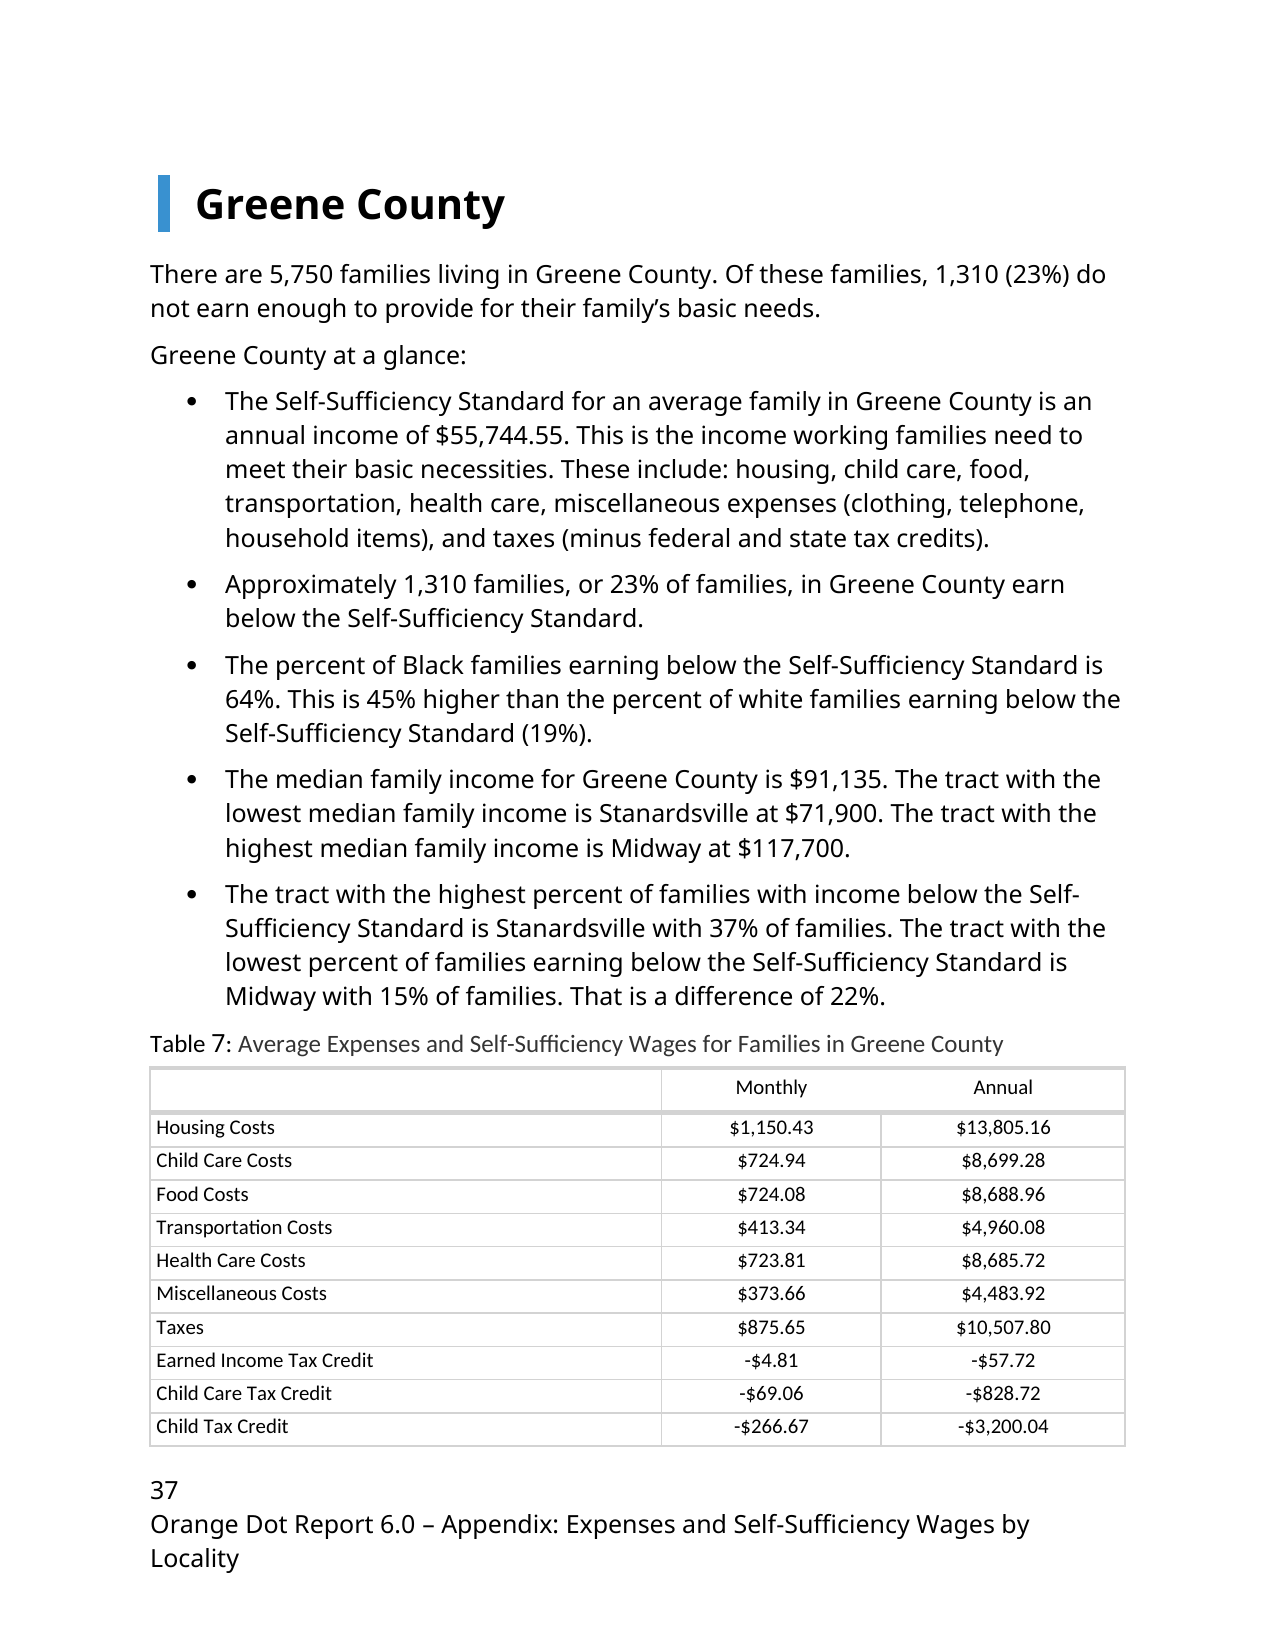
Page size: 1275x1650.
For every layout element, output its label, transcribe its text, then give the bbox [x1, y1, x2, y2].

list The Self-Sufficiency Standard for an average family in Greene County is an annual income of $55,744.55. This is the income working families need to meet their basic necessities. These include: housing, child care, food, transportation, health care, miscellaneous expenses (clothing, telephone, household items), and taxes (minus federal and state tax credits). [187, 384, 1125, 554]
table_cell $4,960.08 [882, 1214, 1124, 1246]
table_cell $8,688.96 [882, 1181, 1124, 1213]
table_cell Housing Costs [151, 1115, 661, 1146]
table_header Monthly [662, 1070, 881, 1110]
table_cell $4,483.92 [882, 1281, 1124, 1312]
table_cell $413.34 [662, 1214, 880, 1246]
table_cell Child Tax Credit [151, 1414, 661, 1445]
table_cell Food Costs [151, 1181, 661, 1213]
table_cell $8,699.28 [882, 1148, 1124, 1179]
text Greene County at a glance: [150, 337, 1125, 371]
table_header [151, 1070, 661, 1110]
table_cell Child Care Tax Credit [151, 1380, 661, 1412]
list The tract with the highest percent of families with income below the Self-Sufficiency Standard is Stanardsville with 37% of families. The tract with the lowest percent of families earning below the Self-Sufficiency Standard is Midway with 15% of families. That is a difference of 22%. [187, 877, 1125, 1013]
text There are 5,750 families living in Greene County. Of these families, 1,310 (23%) do not earn enough to provide for their family’s basic needs. [150, 257, 1125, 325]
text Table 7: Average Expenses and Self-Sufficiency Wages for Families in Greene County [150, 1026, 1125, 1059]
table_cell Health Care Costs [151, 1247, 661, 1279]
table_cell $1,150.43 [662, 1115, 880, 1146]
table_cell $875.65 [662, 1314, 880, 1346]
list Approximately 1,310 families, or 23% of families, in Greene County earn below the Self-Sufficiency Standard. [187, 567, 1125, 635]
table_cell Taxes [151, 1314, 661, 1346]
list The percent of Black families earning below the Self-Sufficiency Standard is 64%. This is 45% higher than the percent of white families earning below the Self-Sufficiency Standard (19%). [187, 647, 1125, 749]
subtitle Greene County [170, 175, 1125, 232]
table_cell -$4.81 [662, 1347, 880, 1379]
table_cell Transportation Costs [151, 1214, 661, 1246]
table_cell -$828.72 [882, 1380, 1124, 1412]
table_header Annual [881, 1070, 1124, 1110]
table_cell $8,685.72 [882, 1247, 1124, 1279]
table_cell $13,805.16 [882, 1115, 1124, 1146]
table_cell $10,507.80 [882, 1314, 1124, 1346]
table_cell Miscellaneous Costs [151, 1281, 661, 1312]
table_cell -$266.67 [662, 1414, 880, 1445]
table_cell $724.08 [662, 1181, 880, 1213]
table_cell $373.66 [662, 1281, 880, 1312]
table_cell $724.94 [662, 1148, 880, 1179]
table_cell Earned Income Tax Credit [151, 1347, 661, 1379]
table_cell -$3,200.04 [882, 1414, 1124, 1445]
table_cell -$57.72 [882, 1347, 1124, 1379]
table_cell -$69.06 [662, 1380, 880, 1412]
table_cell Child Care Costs [151, 1148, 661, 1179]
table_cell $723.81 [662, 1247, 880, 1279]
list The median family income for Greene County is $91,135. The tract with the lowest median family income is Stanardsville at $71,900. The tract with the highest median family income is Midway at $117,700. [187, 762, 1125, 864]
